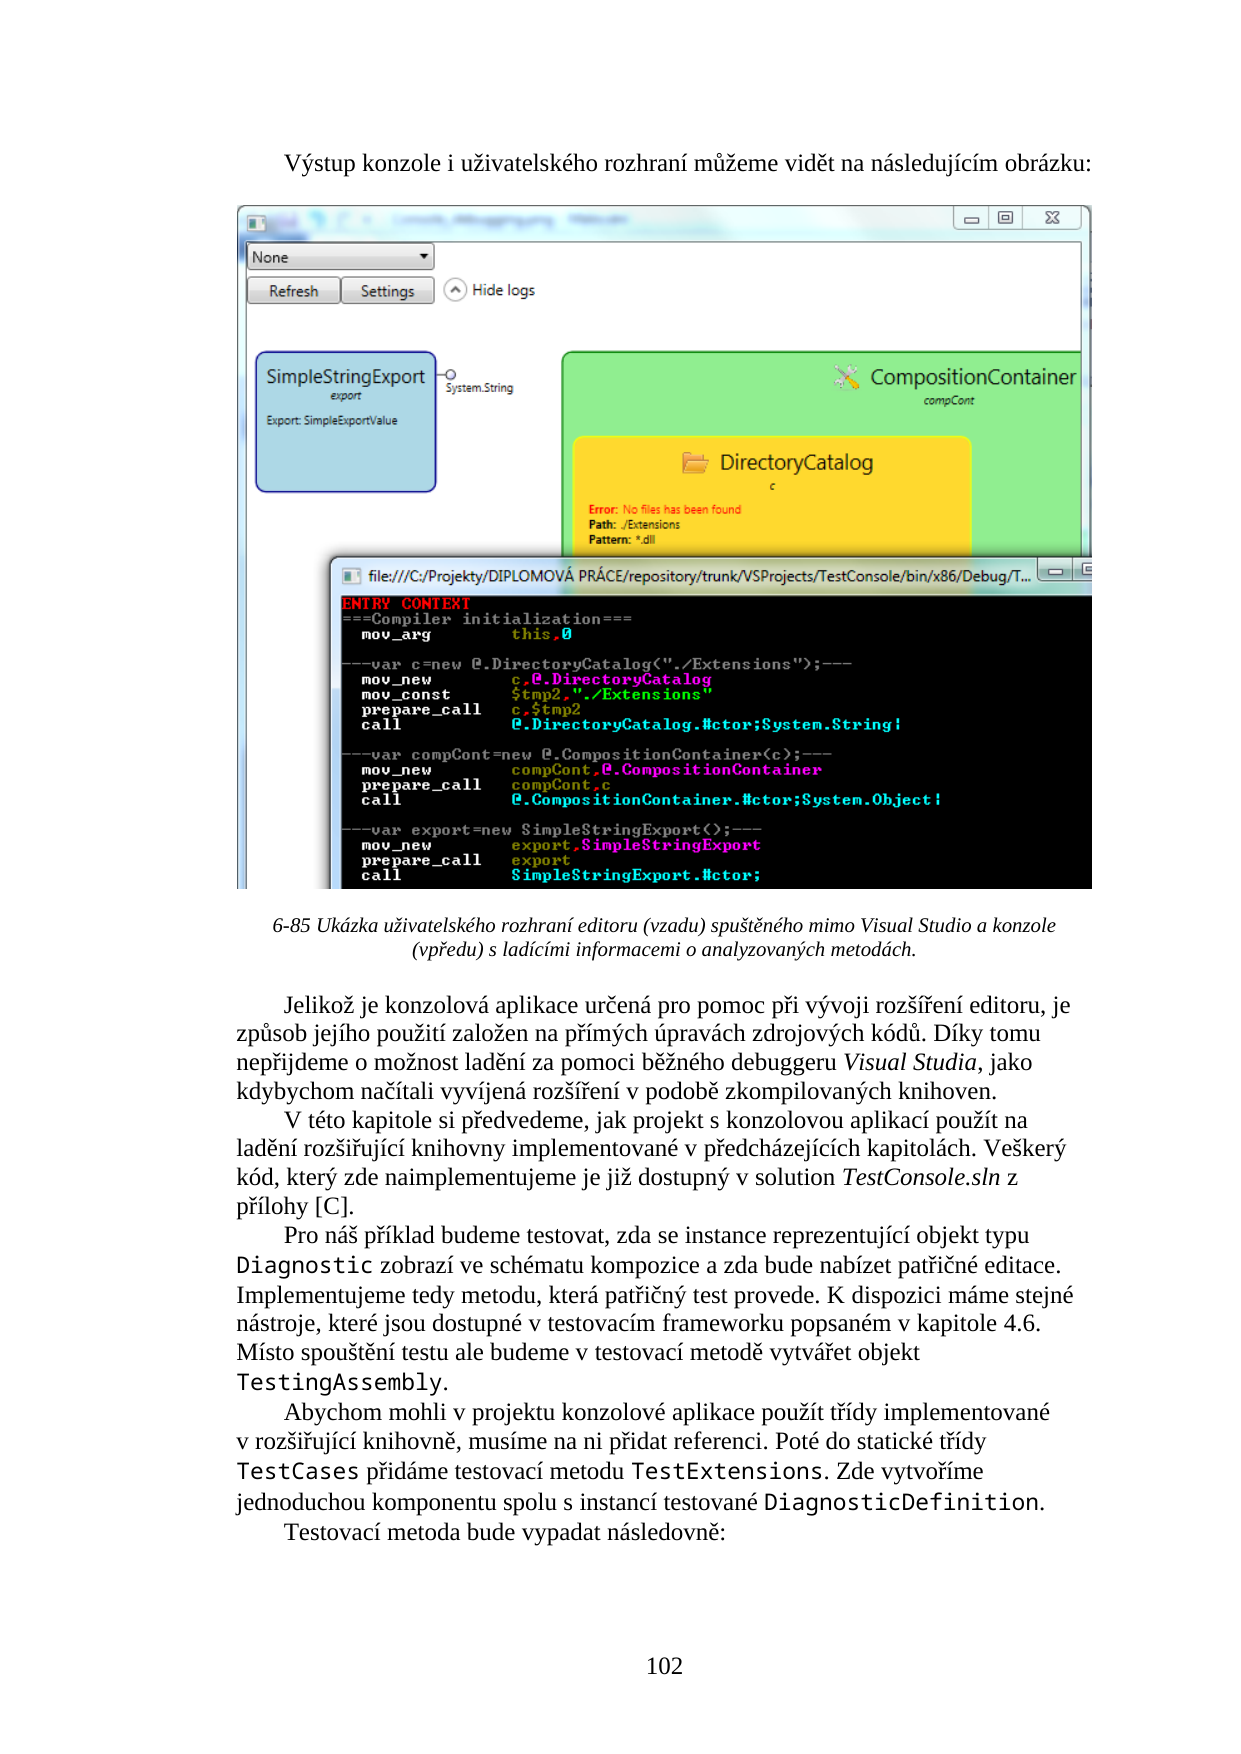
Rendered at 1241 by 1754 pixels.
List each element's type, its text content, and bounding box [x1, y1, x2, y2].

text Jelikož je konzolová aplikace určená pro pomoc při vývoji rozšíření editoru, je způsob jejího použití založen na přímých úpravách zdrojových kódů. Díky tomu nepřijdeme o možnost ladění za pomoci běžného debuggeru Visual Studia, jako kdybychom načítali vyvíjená rozšíření v podobě zkompilovaných knihoven. [236, 990, 1092, 1105]
text Výstup konzole i uživatelského rozhraní můžeme vidět na následujícím obrázku: [236, 148, 1092, 176]
picture [237, 205, 1092, 889]
text Testovací metoda bude vypadat následovně: [236, 1517, 1092, 1546]
text V této kapitole si předvedeme, jak projekt s konzolovou aplikací použít na ladění rozšiřující knihovny implementované v předcházejících kapitolách. Veškerý kód, který zde naimplementujeme je již dostupný v solution TestConsole.sln z přílohy [C]. [236, 1105, 1092, 1220]
text Pro náš příklad budeme testovat, zda se instance reprezentující objekt typu Diagnostic zobrazí ve schématu kompozice a zda bude nabízet patřičné editace. Implementujeme tedy metodu, která patřičný test provede. K dispozici máme stejné nástroje, které jsou dostupné v testovacím frameworku popsaném v kapitole 4.6. Místo spouštění testu ale budeme v testovací metodě vytvářet objekt TestingAssembly. [236, 1220, 1092, 1397]
text Abychom mohli v projektu konzolové aplikace použít třídy implementované v rozšiřující knihovně, musíme na ni přidat referenci. Poté do statické třídy TestCases přidáme testovací metodu TestExtensions. Zde vytvoříme jednoduchou komponentu spolu s instancí testované DiagnosticDefinition. [236, 1397, 1092, 1517]
